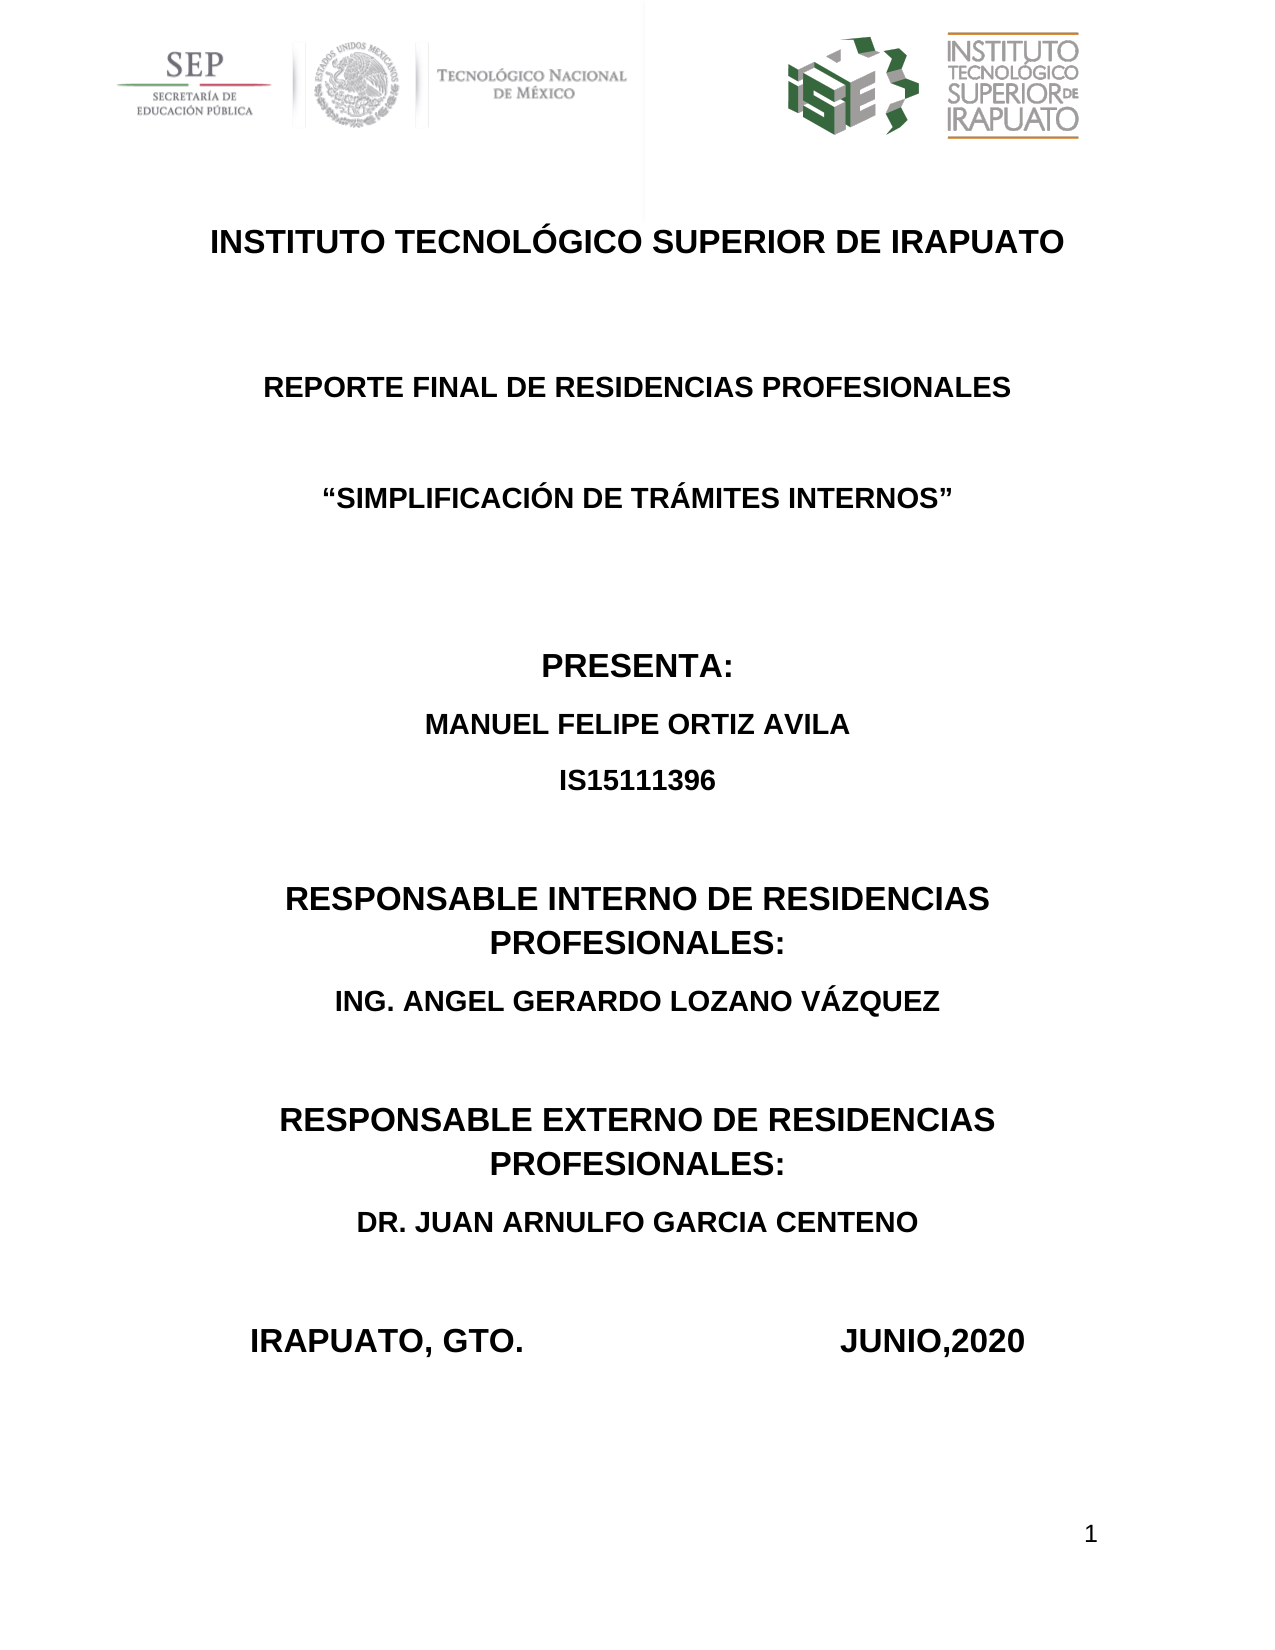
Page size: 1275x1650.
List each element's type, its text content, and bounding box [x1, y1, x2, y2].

picture [770, 0, 1214, 236]
text MANUEL FELIPE ORTIZ AVILA [177, 707, 1098, 741]
text REPORTE FINAL DE RESIDENCIAS PROFESIONALES [177, 370, 1098, 404]
text ING. ANGEL GERARDO LOZANO VÁZQUEZ [177, 984, 1098, 1017]
text INSTITUTO TECNOLÓGICO SUPERIOR DE IRAPUATO [177, 222, 1098, 260]
text DR. JUAN ARNULFO GARCIA CENTENO [177, 1205, 1098, 1238]
text IS15111396 [177, 763, 1098, 796]
picture [90, 0, 646, 236]
text IRAPUATO, GTO. JUNIO,2020 [177, 1321, 1098, 1359]
text RESPONSABLE INTERNO DE RESIDENCIAS PROFESIONALES: [177, 879, 1098, 961]
text PRESENTA: [177, 647, 1098, 685]
text RESPONSABLE EXTERNO DE RESIDENCIAS PROFESIONALES: [177, 1100, 1098, 1182]
text “SIMPLIFICACIÓN DE TRÁMITES INTERNOS” [177, 481, 1098, 514]
